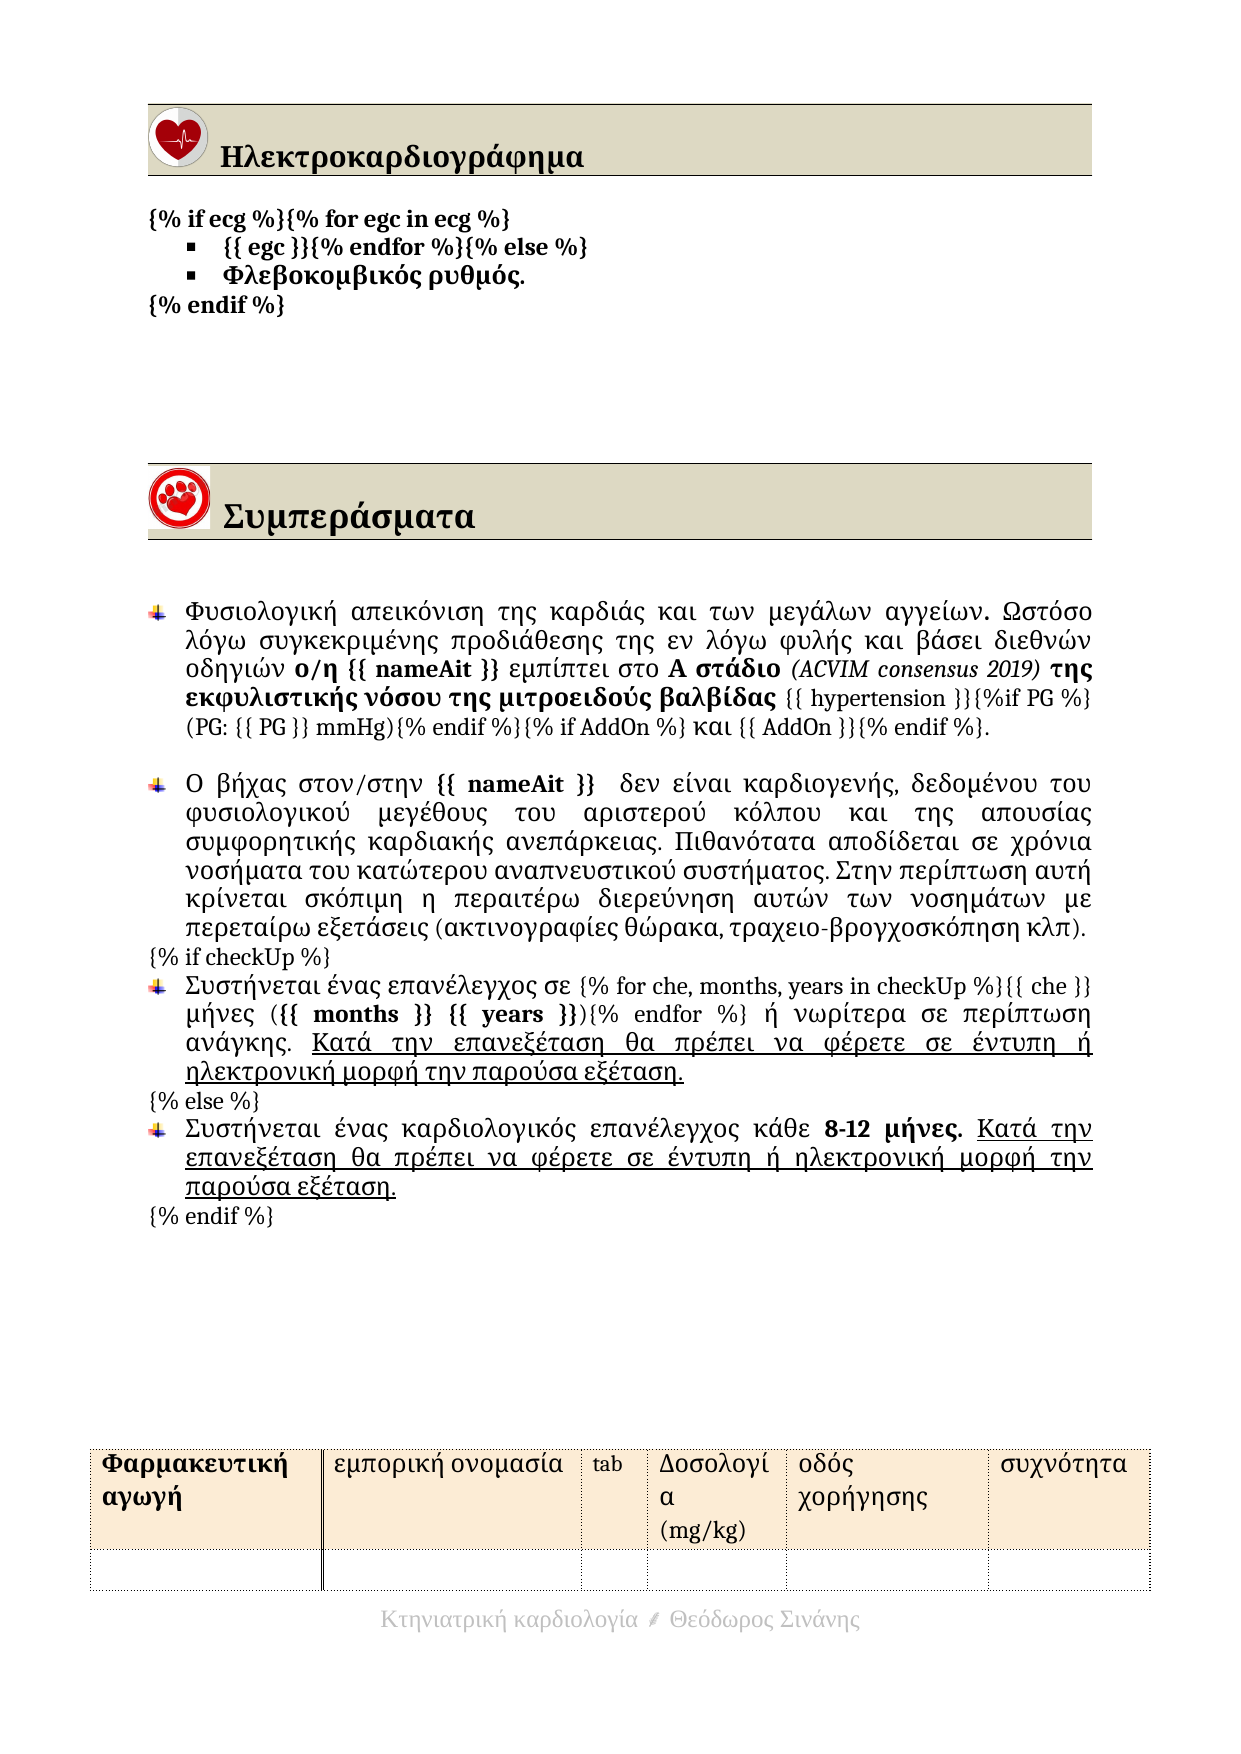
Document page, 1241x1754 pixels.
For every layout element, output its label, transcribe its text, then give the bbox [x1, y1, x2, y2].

text {% else %} [148, 1087, 1092, 1115]
table_header Δοσολογία (mg/kg) [648, 1449, 787, 1549]
table_cell [787, 1549, 989, 1590]
list Συστήνεται ένας επανέλεγχος σε {% for che, months, years in checkUp %}{{ che }} μήνες ({{ months }} {{ years }}){% endfor %} ή νωρίτερα σε περίπτωση ανάγκης. Κατά την επανεξέταση θα πρέπει να φέρετε σε έντυπη ή ηλεκτρονική μορφή την παρούσα εξέταση. [148, 972, 1092, 1087]
table_cell [989, 1549, 1150, 1590]
picture [148, 977, 166, 995]
table_header Φαρμακευτική αγωγή [90, 1449, 321, 1549]
table_header οδός χορήγησης [787, 1449, 989, 1549]
picture [148, 776, 166, 793]
text {% endif %} [148, 1202, 1092, 1230]
subtitle Συμπεράσματα [148, 464, 1092, 539]
table_cell [324, 1549, 581, 1590]
list Ο βήχας στον/στην {{ nameAit }} δεν είναι καρδιογενής, δεδομένου του φυσιολογικού μεγέθους του αριστερού κόλπου και της απουσίας συμφορητικής καρδιακής ανεπάρκειας. Πιθανότατα αποδίδεται σε χρόνια νοσήματα του κατώτερου αναπνευστικού συστήματος. Στην περίπτωση αυτή κρίνεται σκόπιμη η περαιτέρω διερεύνηση αυτών των νοσημάτων με περεταίρω εξετάσεις (ακτινογραφίες θώρακα, τραχειο-βρογχοσκόπηση κλπ). [148, 770, 1092, 943]
text {% endif %} [148, 291, 1092, 319]
picture [148, 603, 166, 621]
table_cell [581, 1549, 648, 1590]
table_header εμπορική ονομασία [322, 1449, 581, 1549]
table_header συχνότητα [989, 1449, 1150, 1549]
table_cell [90, 1549, 321, 1590]
list {{ egc }}{% endfor %}{% else %} [185, 233, 1092, 262]
text {% if checkUp %} [148, 943, 1092, 972]
table_cell [648, 1549, 787, 1590]
table_header tab [581, 1449, 648, 1549]
list Φυσιολογική απεικόνιση της καρδιάς και των μεγάλων αγγείων. Ωστόσο λόγω συγκεκριμένης προδιάθεσης της εν λόγω φυλής και βάσει διεθνών οδηγιών ο/η {{ nameAit }} εμπίπτει στο Α στάδιο (ACVIM consensus 2019) της εκφυλιστικής νόσου της μιτροειδούς βαλβίδας {{ hypertension }}{%if PG %} (PG: {{ PG }} mmHg){% endif %}{% if AddOn %} και {{ AddOn }}{% endif %}. [148, 598, 1092, 742]
list Συστήνεται ένας καρδιολογικός επανέλεγχος κάθε 8-12 μήνες. Κατά την επανεξέταση θα πρέπει να φέρετε σε έντυπη ή ηλεκτρονική μορφή την παρούσα εξέταση. [148, 1115, 1092, 1202]
text Ηλεκτροκαρδιογράφημα [148, 105, 1092, 175]
list Φλεβοκομβικός ρυθμός. [185, 262, 1092, 291]
text {% if ecg %}{% for egc in ecg %} [148, 204, 1092, 233]
picture [148, 1121, 166, 1138]
picture [147, 106, 209, 168]
picture [147, 466, 211, 529]
